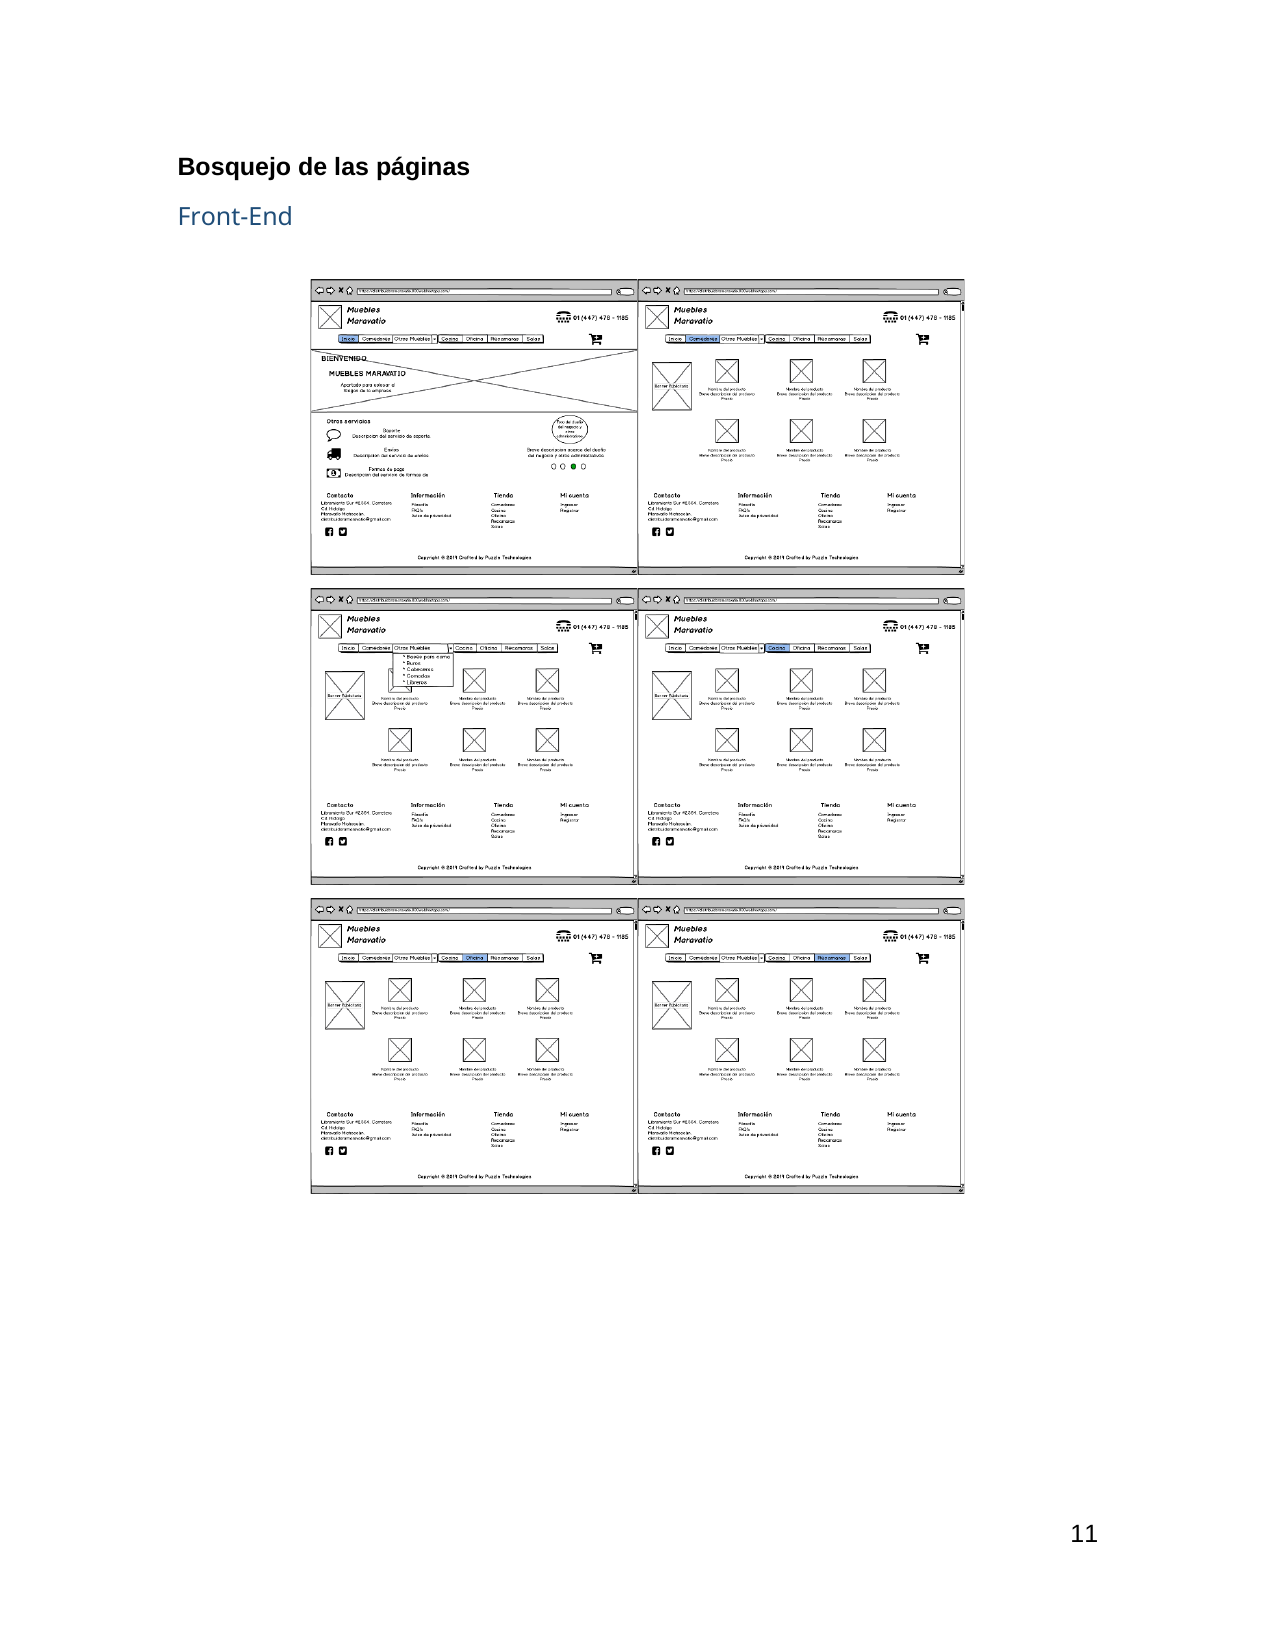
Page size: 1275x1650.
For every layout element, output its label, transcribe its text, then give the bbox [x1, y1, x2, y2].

picture [310, 898, 965, 1194]
subtitle Bosquejo de las páginas [177, 152, 1098, 181]
picture [310, 588, 965, 885]
subtitle Front-End [177, 199, 1098, 233]
picture [310, 279, 965, 575]
